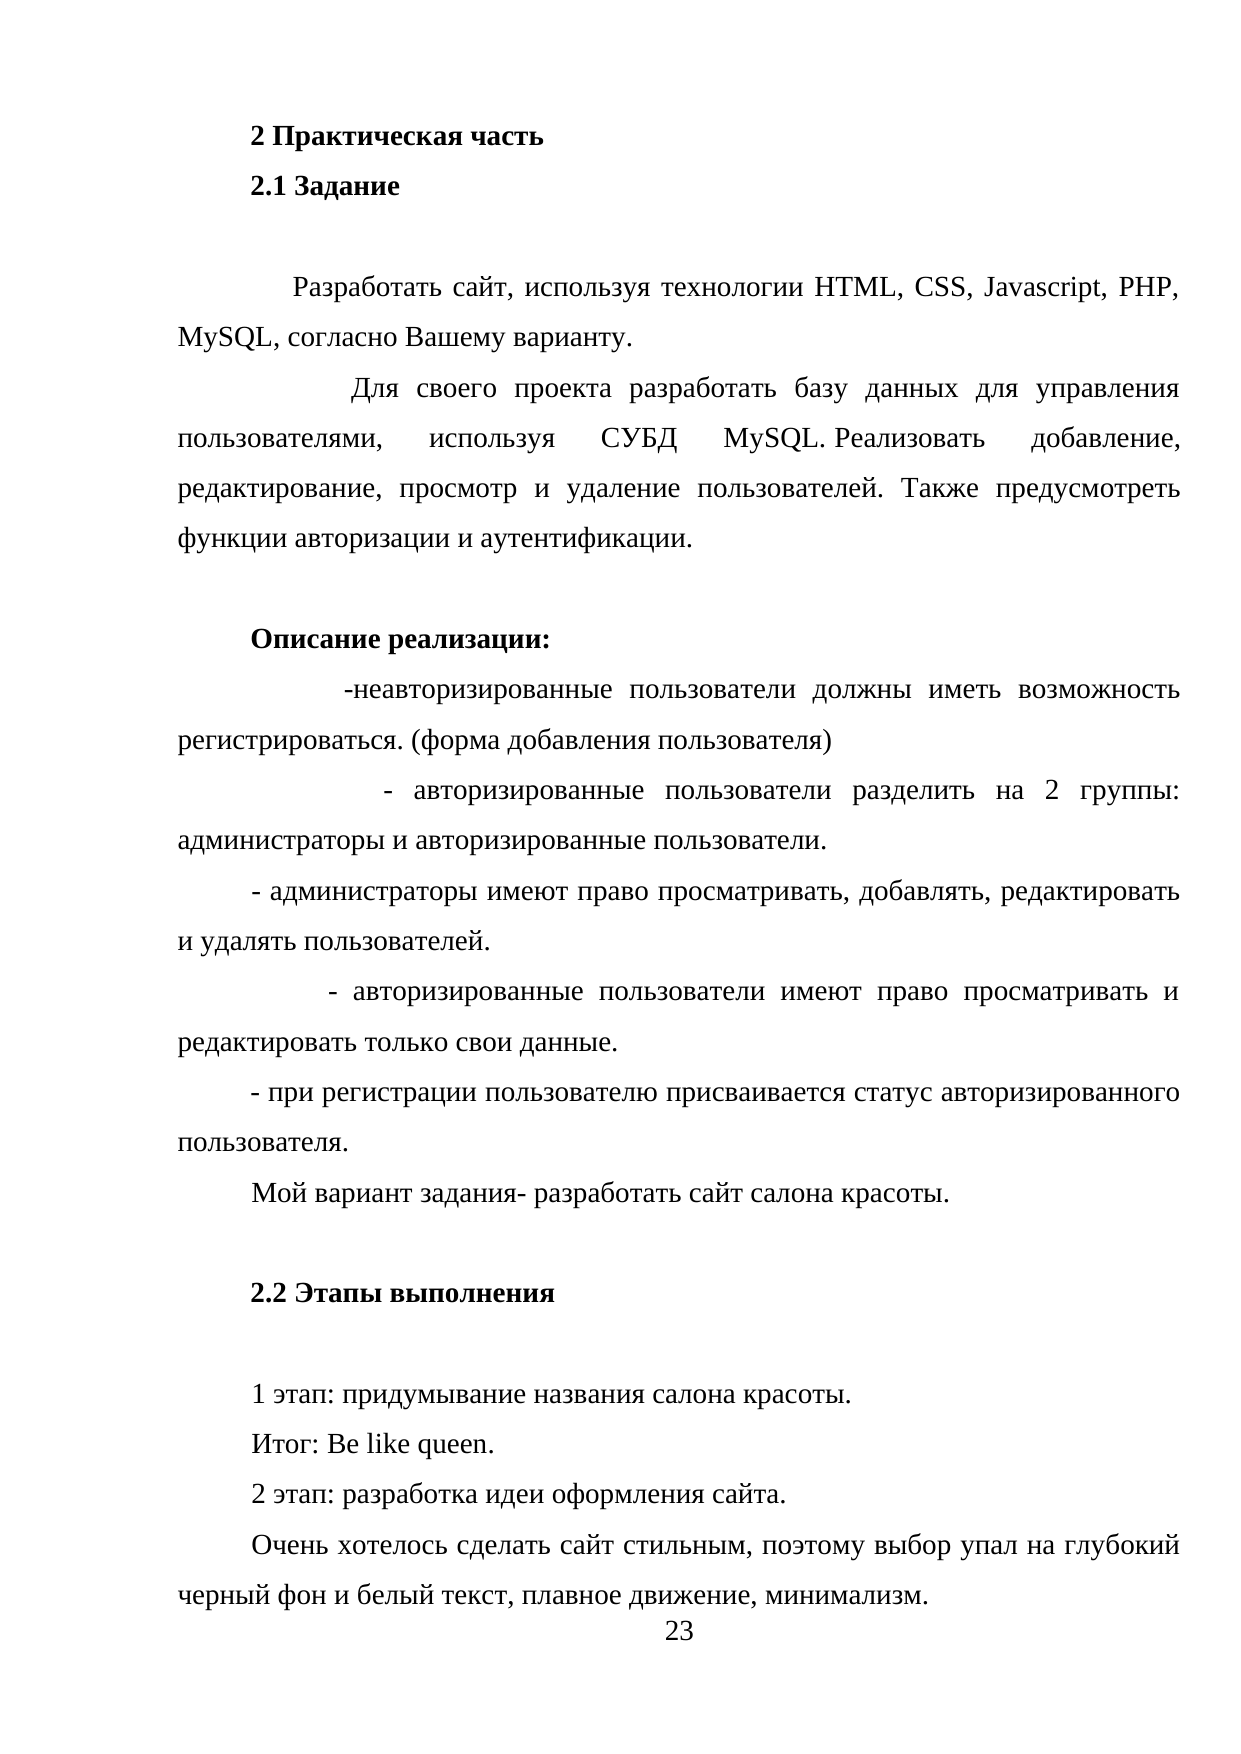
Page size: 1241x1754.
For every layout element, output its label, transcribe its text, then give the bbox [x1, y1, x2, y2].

text 2 этап: разработка идеи оформления сайта. [177, 1477, 1181, 1510]
text Мой вариант задания- разработать сайт салона красоты. [177, 1175, 1181, 1208]
text Итог: Be like queen. [177, 1426, 1181, 1460]
text 2.1 Задание [177, 168, 1181, 202]
text - авторизированные пользователи имеют право просматривать и редактировать только свои данные. [177, 973, 1181, 1057]
text -неавторизированные пользователи должны иметь возможность регистрироваться. (форма добавления пользователя) [177, 672, 1181, 755]
text Описание реализации: [177, 621, 1181, 655]
text - авторизированные пользователи разделить на 2 группы: администраторы и авторизированные пользователи. [177, 772, 1181, 856]
text Очень хотелось сделать сайт стильным, поэтому выбор упал на глубокий черный фон и белый текст, плавное движение, минимализм. [177, 1527, 1181, 1611]
text - при регистрации пользователю присваивается статус авторизированного пользователя. [177, 1074, 1181, 1158]
text Разработать сайт, используя технологии HTML, CSS, Javascript, PHP, MySQL, согласно Вашему варианту. [177, 269, 1181, 353]
text 2 Практическая часть [177, 118, 1181, 152]
text - администраторы имеют право просматривать, добавлять, редактировать и удалять пользователей. [177, 873, 1181, 957]
text 1 этап: придумывание названия салона красоты. [177, 1376, 1181, 1409]
text 2.2 Этапы выполнения [177, 1275, 1181, 1309]
text Для своего проекта разработать базу данных для управления пользователями, используя СУБД MySQL. Реализовать добавление, редактирование, просмотр и удаление пользователей. Также предусмотреть функции авторизации и аутентификации. [177, 370, 1181, 554]
